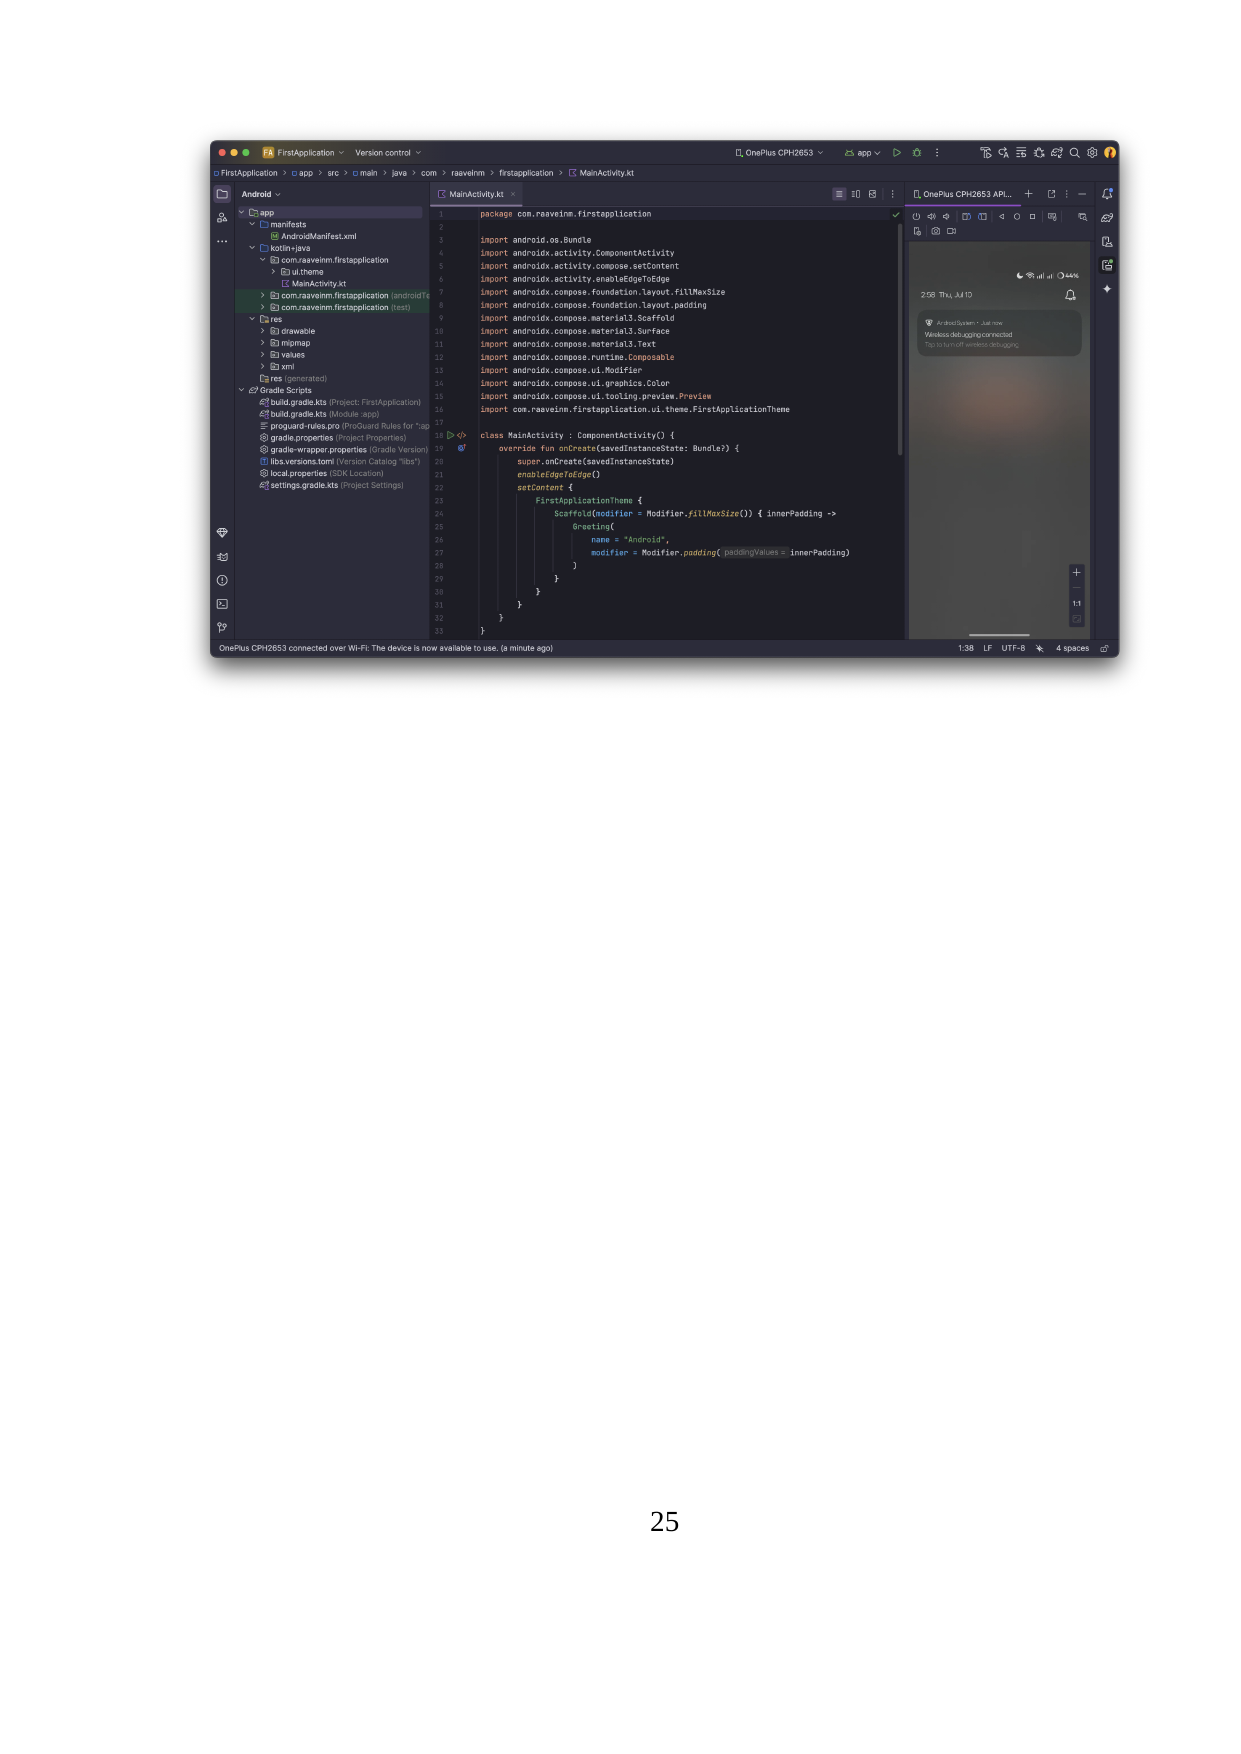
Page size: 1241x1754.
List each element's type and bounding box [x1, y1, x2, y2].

picture [177, 118, 1152, 701]
